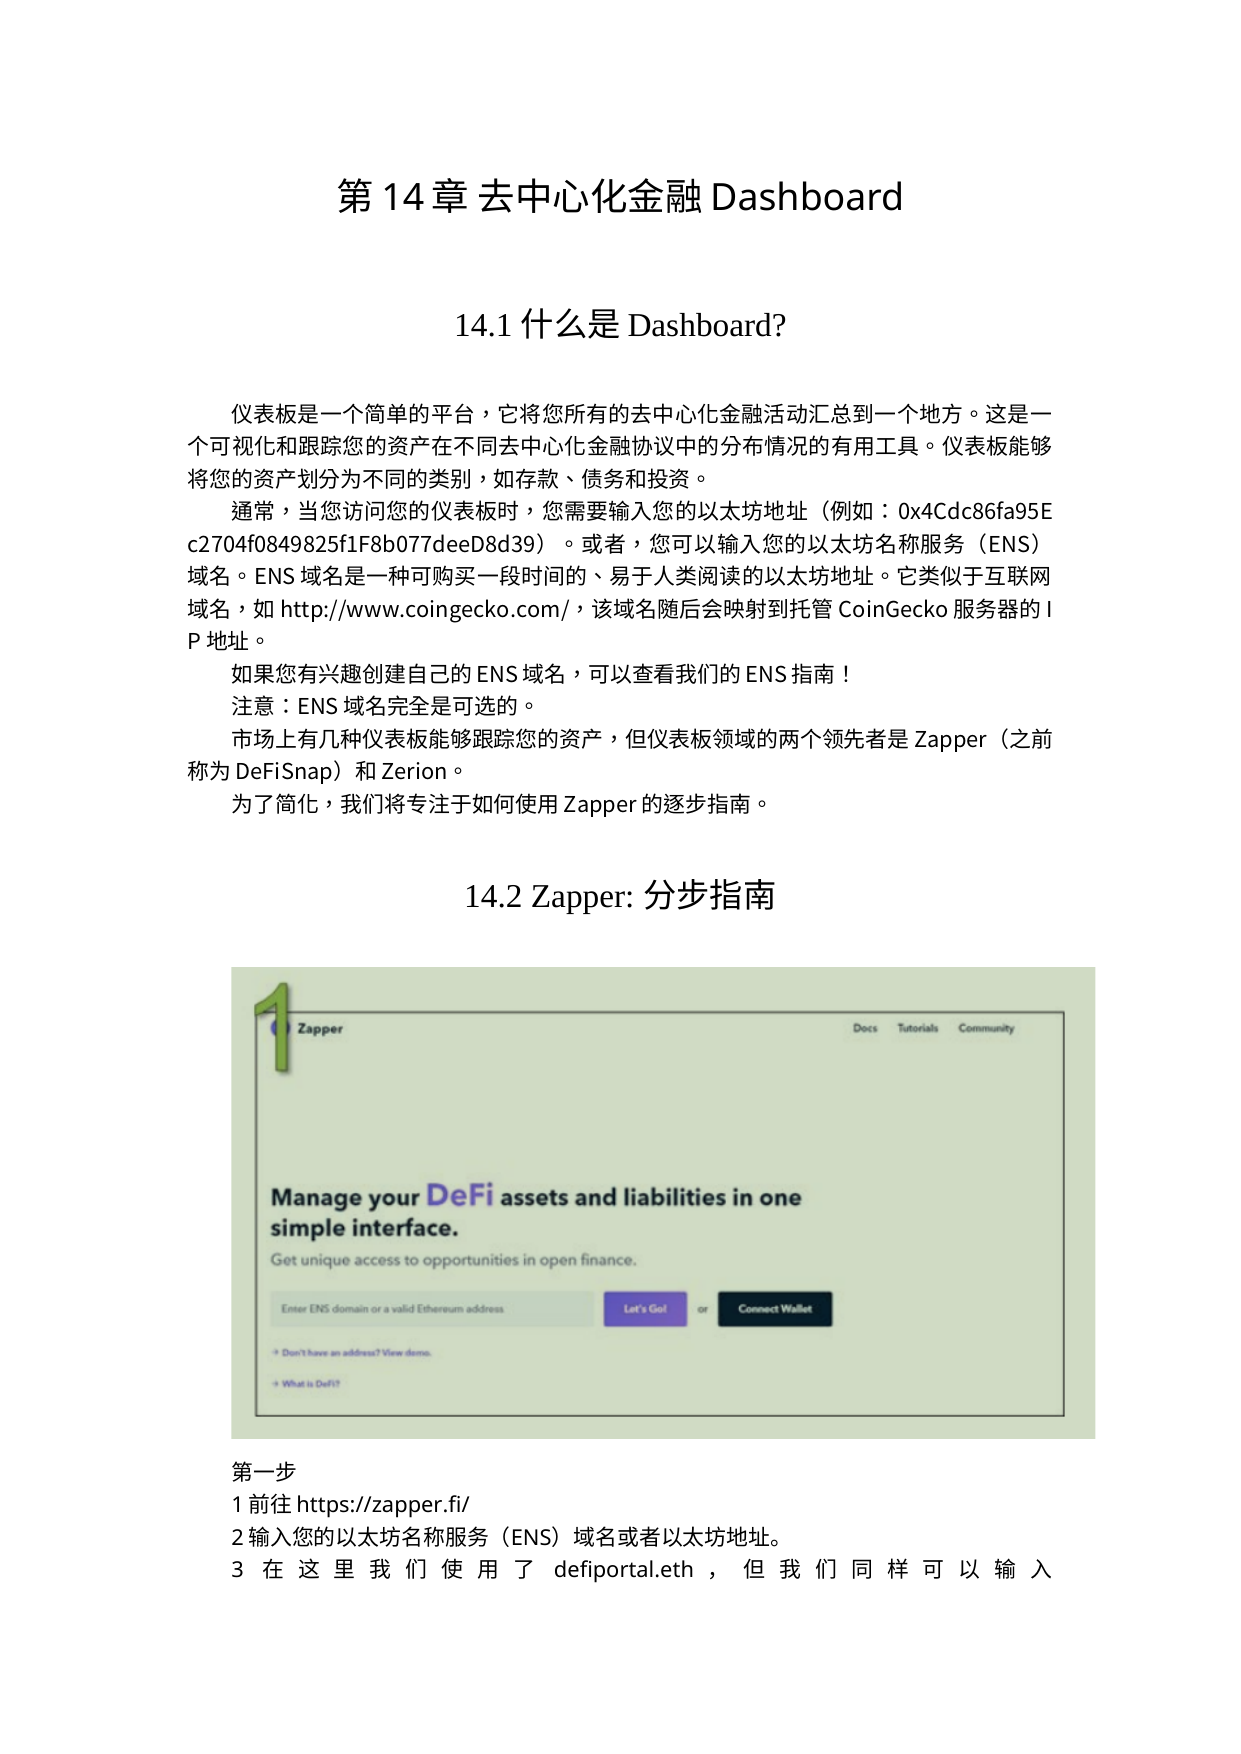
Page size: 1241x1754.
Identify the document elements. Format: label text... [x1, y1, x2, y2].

text 如果您有兴趣创建自己的ENS域名，可以查看我们的ENS指南！ [187, 656, 1053, 689]
text 1前往https://zapper.fi/ [187, 1487, 1053, 1519]
subtitle 第14章 去中心化金融Dashboard [187, 162, 1053, 227]
text 仪表板是一个简单的平台，它将您所有的去中心化金融活动汇总到一个地方。这是一个可视化和跟踪您的资产在不同去中心化金融协议中的分布情况的有用工具。仪表板能够将您的资产划分为不同的类别，如存款、债务和投资。 [187, 396, 1053, 494]
text 注意：ENS域名完全是可选的。 [187, 689, 1053, 721]
subtitle 14.2 Zapper: 分步指南 [187, 860, 1053, 925]
text 市场上有几种仪表板能够跟踪您的资产，但仪表板领域的两个领先者是Zapper（之前称为DeFiSnap）和Zerion。 [187, 721, 1053, 786]
subtitle 14.1 什么是Dashboard? [187, 289, 1053, 354]
text 2输入您的以太坊名称服务（ENS）域名或者以太坊地址。 [187, 1519, 1053, 1552]
text 第一步 [187, 1454, 1053, 1487]
text 为了简化，我们将专注于如何使用Zapper的逐步指南。 [187, 786, 1053, 819]
picture [231, 967, 1096, 1439]
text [187, 1552, 1053, 1584]
text 通常，当您访问您的仪表板时，您需要输入您的以太坊地址（例如：0x4Cdc86fa95Ec2704f0849825f1F8b077deeD8d39）。或者，您可以输入您的以太坊名称服务（ENS）域名。ENS域名是一种可购买一段时间的、易于人类阅读的以太坊地址。它类似于互联网域名，如http://www.coingecko.com/，该域名随后会映射到托管CoinGecko服务器的IP地址。 [187, 494, 1053, 656]
